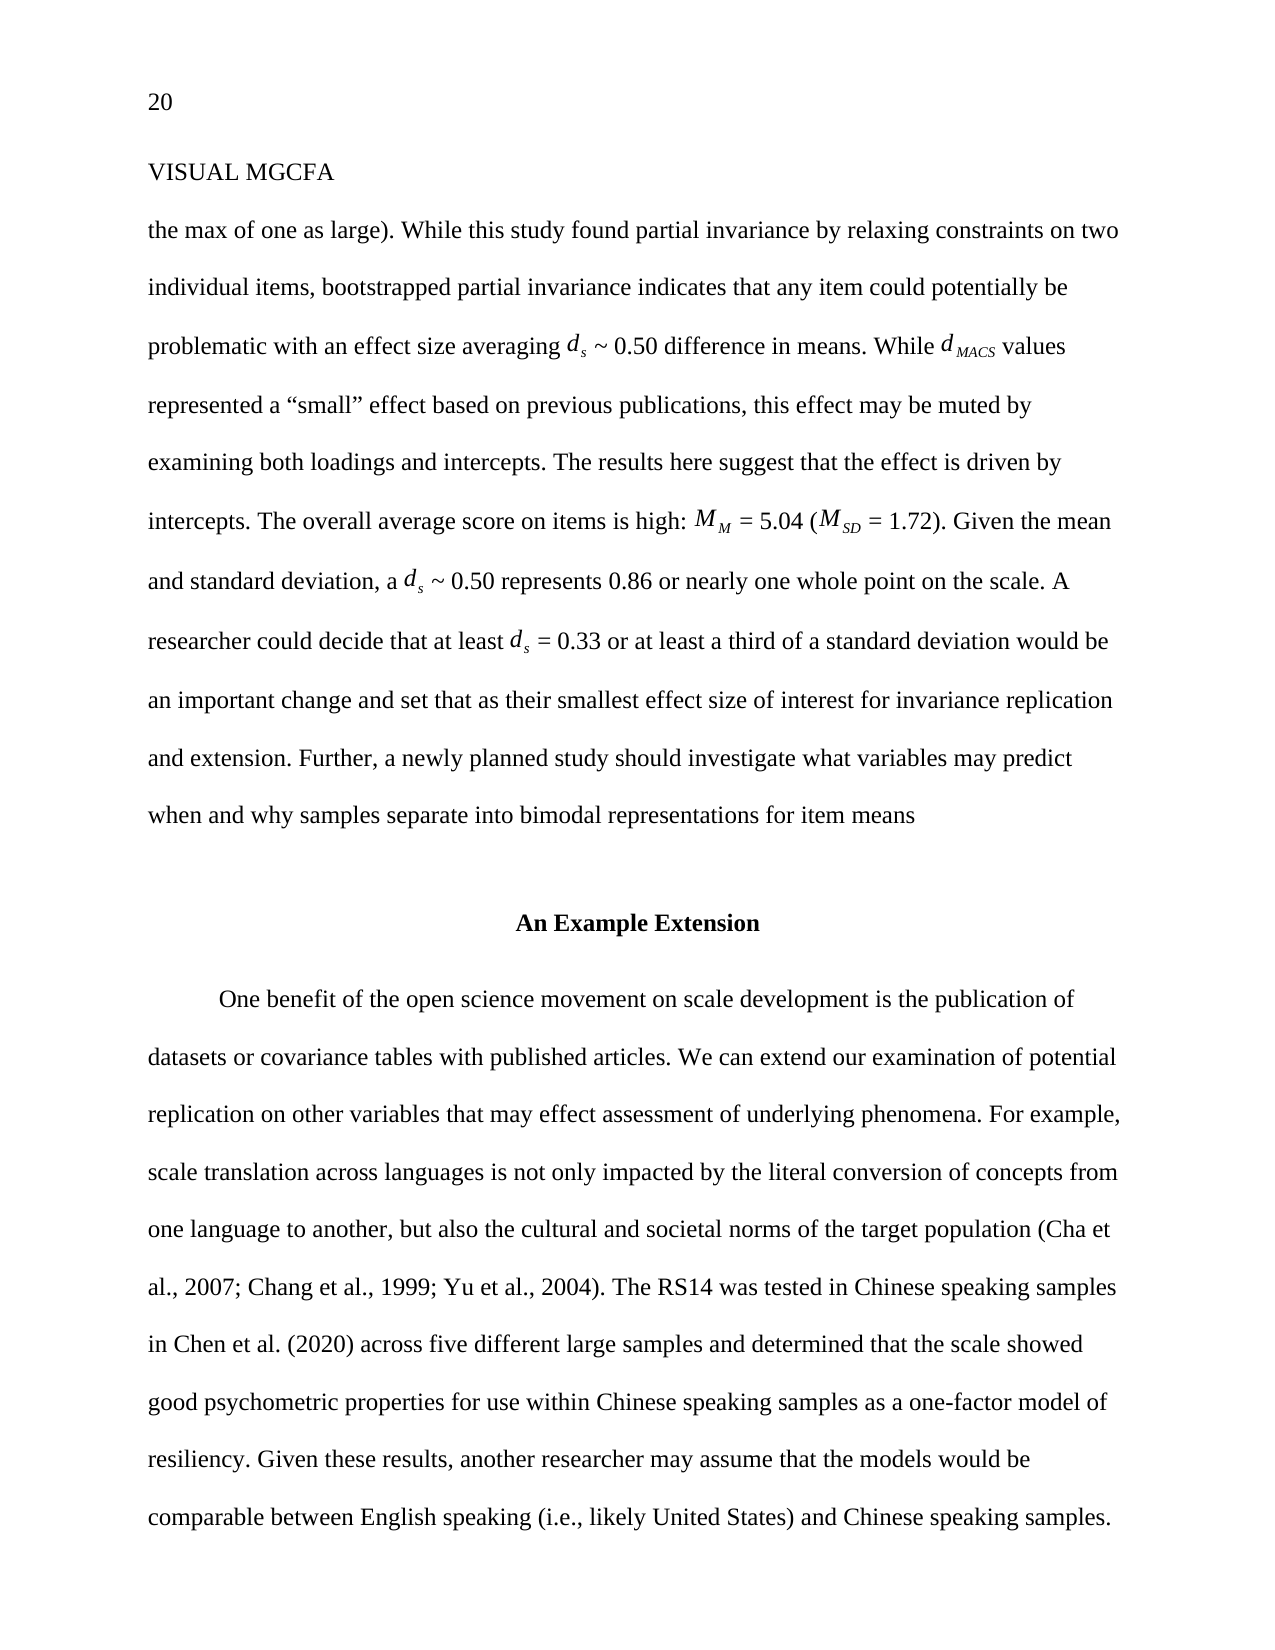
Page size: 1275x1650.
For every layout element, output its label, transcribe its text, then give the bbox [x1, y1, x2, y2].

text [148, 215, 1127, 829]
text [148, 984, 1127, 1530]
subtitle An Example Extension [148, 908, 1127, 937]
